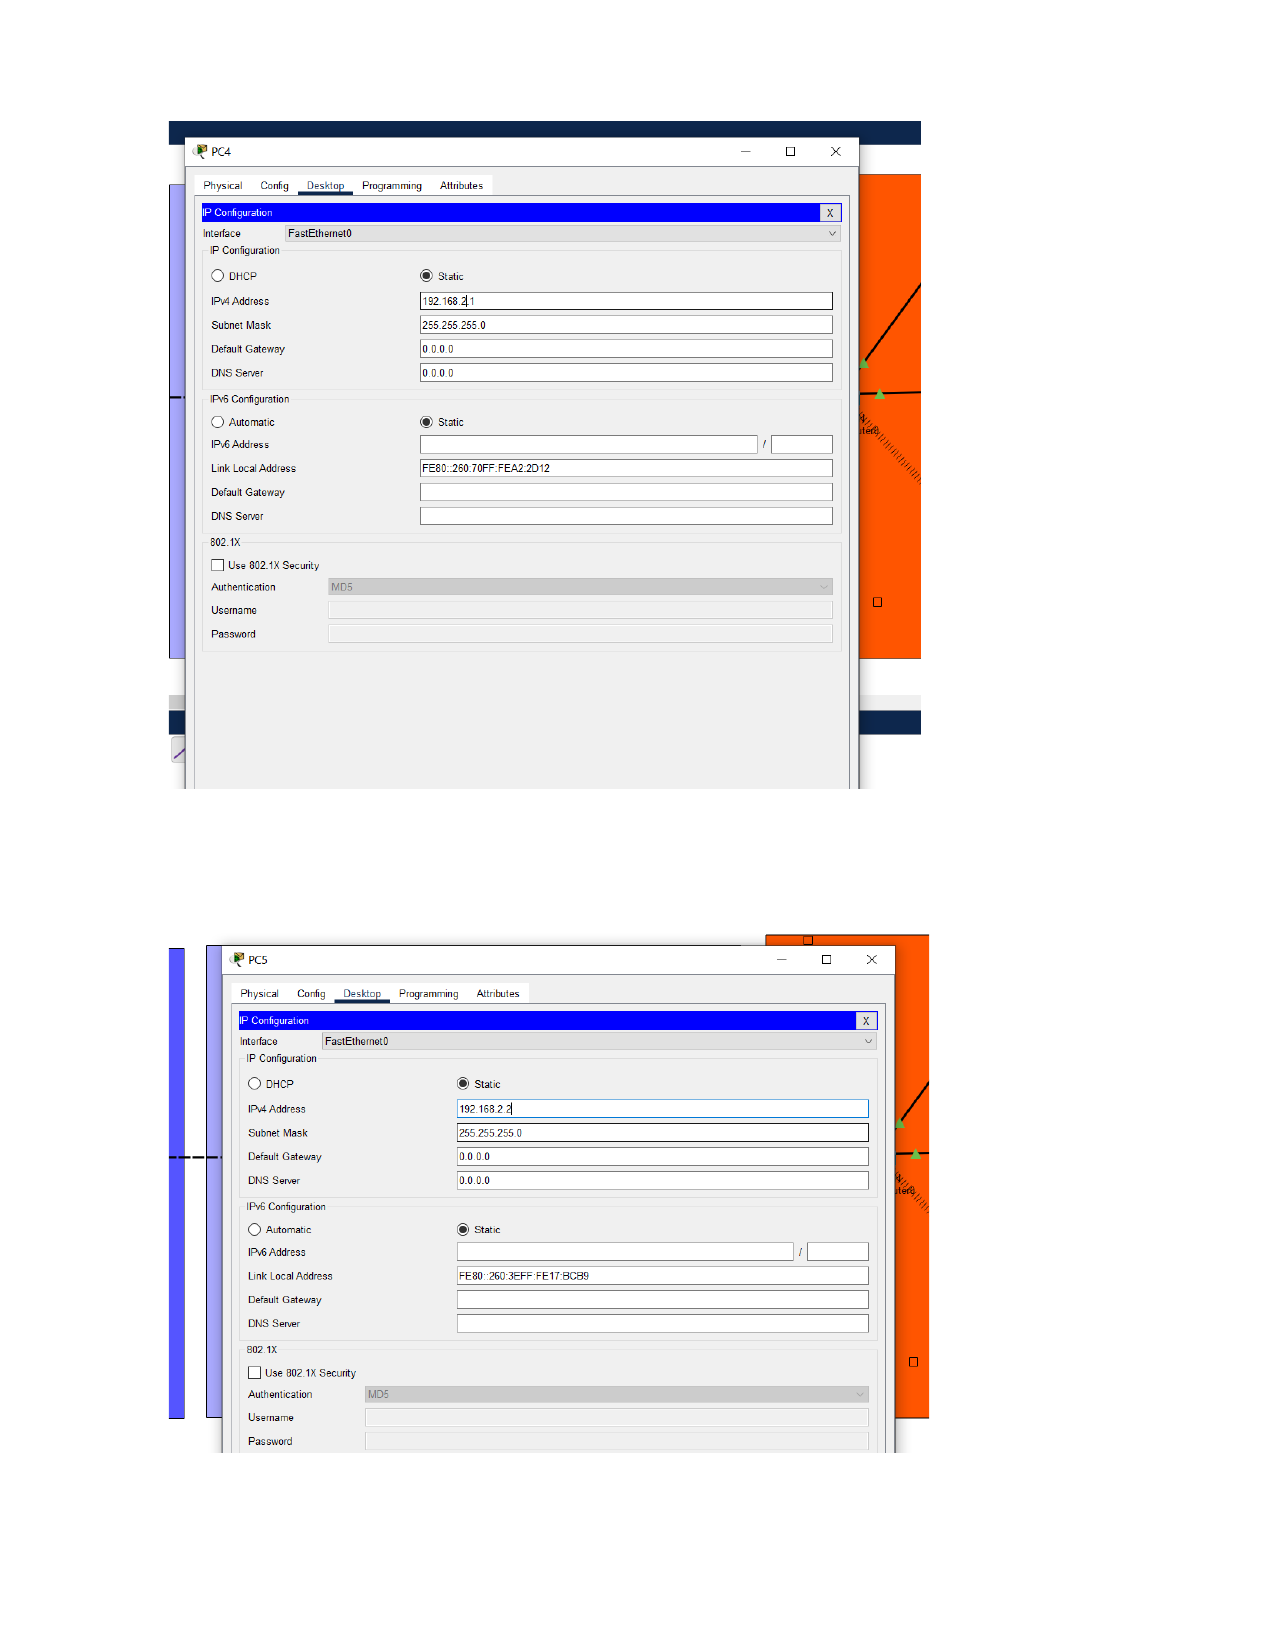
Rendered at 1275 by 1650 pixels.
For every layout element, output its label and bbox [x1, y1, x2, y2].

picture [168, 933, 930, 1453]
picture [168, 121, 921, 789]
